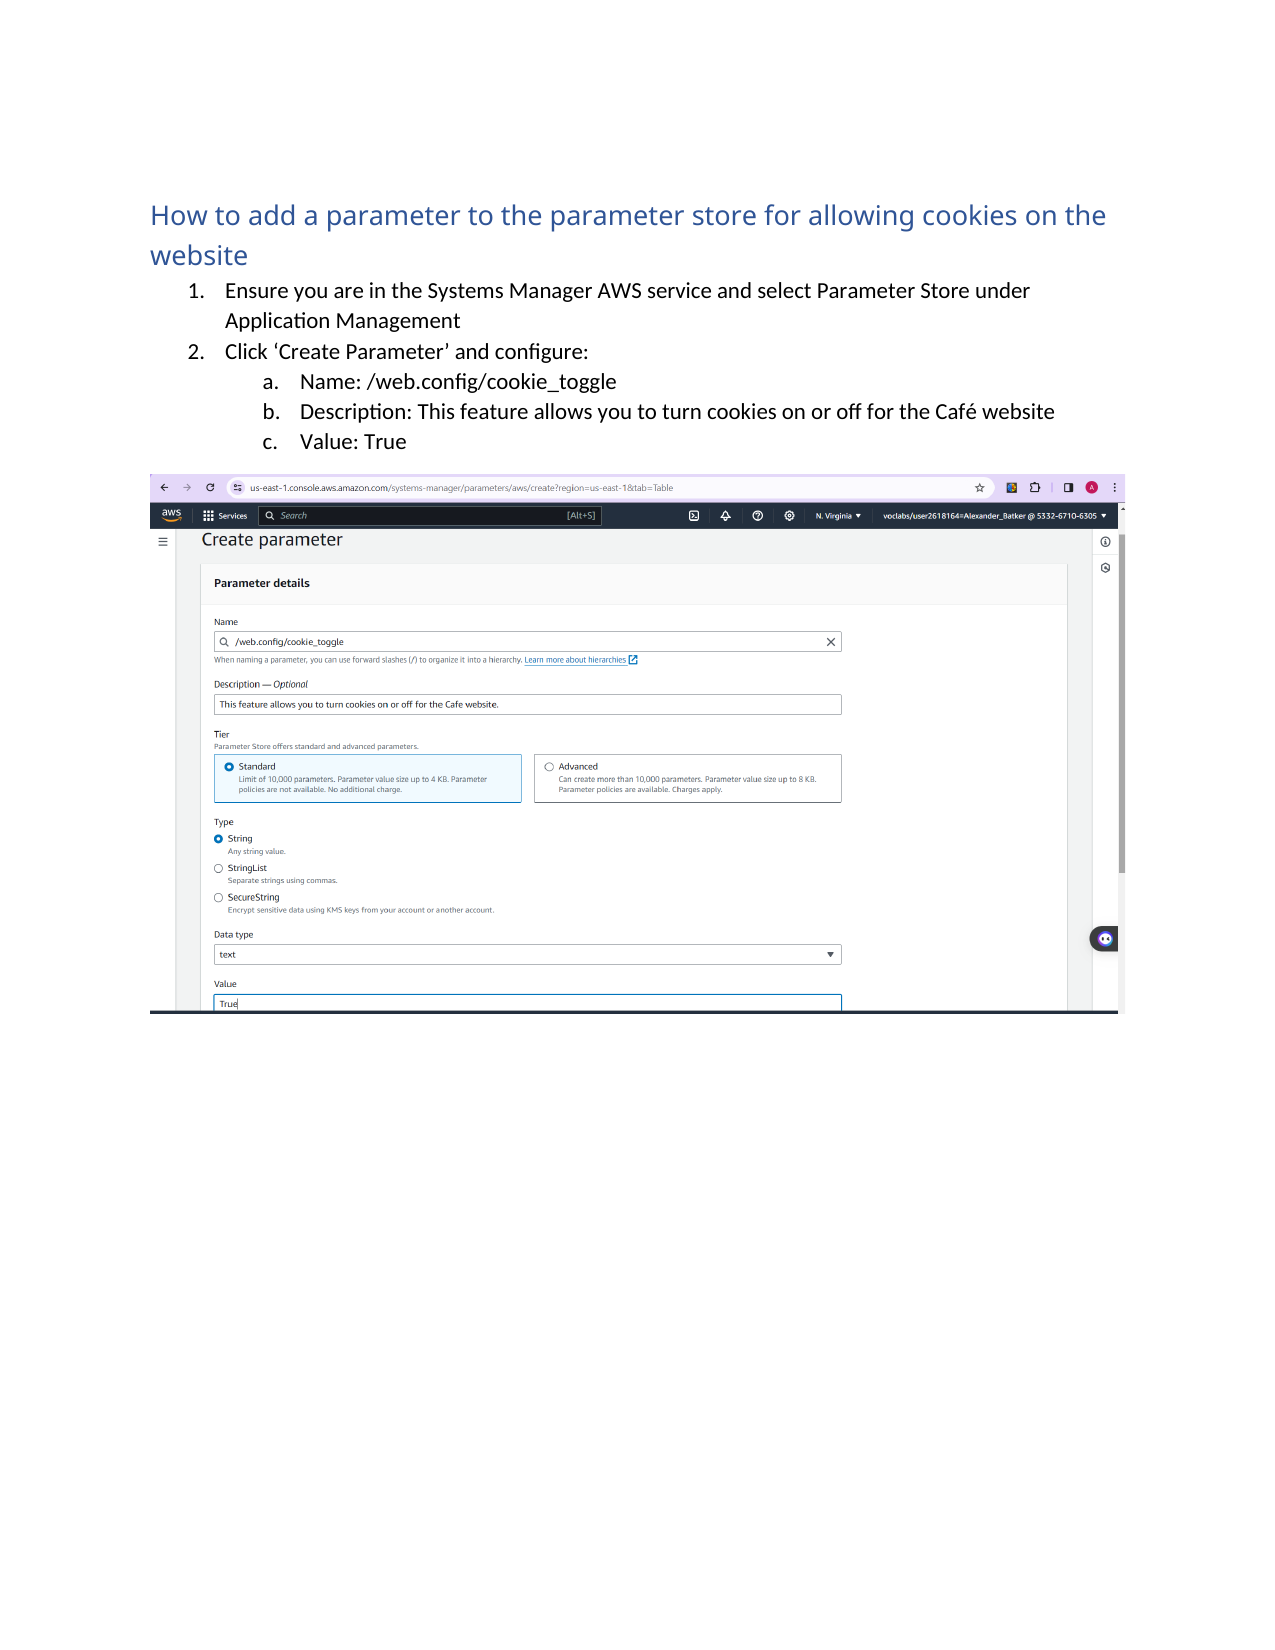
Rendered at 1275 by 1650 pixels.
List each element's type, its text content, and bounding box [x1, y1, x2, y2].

list Click ‘Create Parameter’ and configure: [187, 337, 1125, 365]
list Value: True [262, 427, 1125, 456]
picture [150, 474, 1125, 1014]
list Name: /web.config/cookie_toggle [262, 367, 1125, 395]
subtitle How to add a parameter to the parameter store for allowing cookies on the website [150, 197, 1125, 273]
list Ensure you are in the Systems Manager AWS service and select Parameter Store under Application Management [187, 276, 1125, 335]
list Description: This feature allows you to turn cookies on or off for the Café website [262, 397, 1125, 425]
